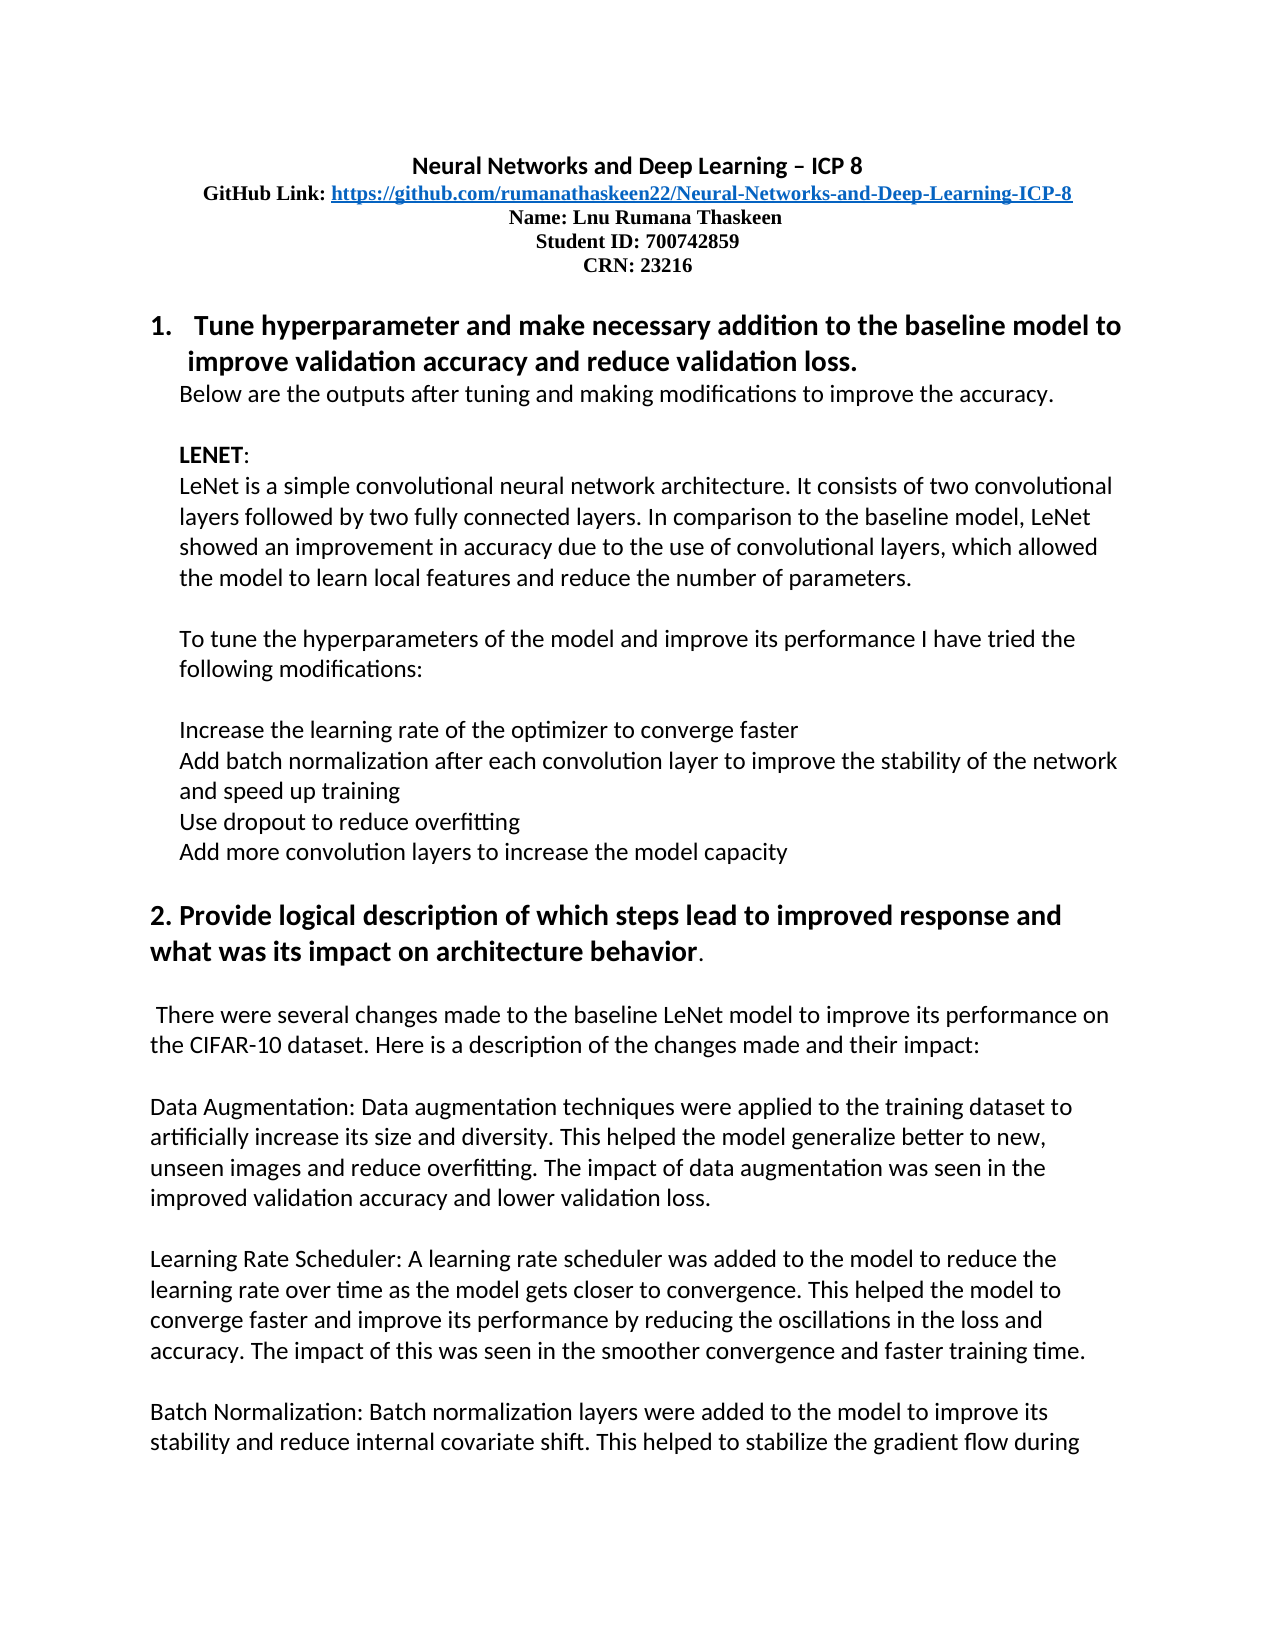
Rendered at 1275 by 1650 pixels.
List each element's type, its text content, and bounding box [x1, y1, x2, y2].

list Tune hyperparameter and make necessary addition to the baseline model to improve validation accuracy and reduce validation loss. [150, 307, 1125, 378]
list Add more convolution layers to increase the model capacity [179, 836, 1125, 867]
text 2. Provide logical description of which steps lead to improved response and what was its impact on architecture behavior. [150, 897, 1125, 969]
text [150, 1396, 1125, 1457]
list Use dropout to reduce overfitting [179, 806, 1125, 836]
list Below are the outputs after tuning and making modifications to improve the accuracy. [179, 378, 1125, 409]
text Learning Rate Scheduler: A learning rate scheduler was added to the model to reduce the learning rate over time as the model gets closer to convergence. This helped the model to converge faster and improve its performance by reducing the oscillations in the loss and accuracy. The impact of this was seen in the smoother convergence and faster training time. [150, 1243, 1125, 1365]
list LENET: [179, 439, 1125, 470]
text Student ID: 700742859 [150, 229, 1125, 253]
text Data Augmentation: Data augmentation techniques were applied to the training dataset to artificially increase its size and diversity. This helped the model generalize better to new, unseen images and reduce overfitting. The impact of data augmentation was seen in the improved validation accuracy and lower validation loss. [150, 1091, 1125, 1213]
list Increase the learning rate of the optimizer to converge faster [179, 714, 1125, 745]
text CRN: 23216 [150, 253, 1125, 277]
text There were several changes made to the baseline LeNet model to improve its performance on the CIFAR-10 dataset. Here is a description of the changes made and their impact: [150, 999, 1125, 1060]
list Add batch normalization after each convolution layer to improve the stability of the network and speed up training [179, 745, 1125, 806]
list LeNet is a simple convolutional neural network architecture. It consists of two convolutional layers followed by two fully connected layers. In comparison to the baseline model, LeNet showed an improvement in accuracy due to the use of convolutional layers, which allowed the model to learn local features and reduce the number of parameters. [179, 470, 1125, 592]
list To tune the hyperparameters of the model and improve its performance I have tried the following modifications: [179, 623, 1125, 684]
text Neural Networks and Deep Learning – ICP 8 [150, 150, 1125, 181]
text GitHub Link: https://github.com/rumanathaskeen22/Neural-Networks-and-Deep-Learning-ICP-8 [150, 181, 1125, 204]
text Name: Lnu Rumana Thaskeen [150, 204, 1125, 229]
